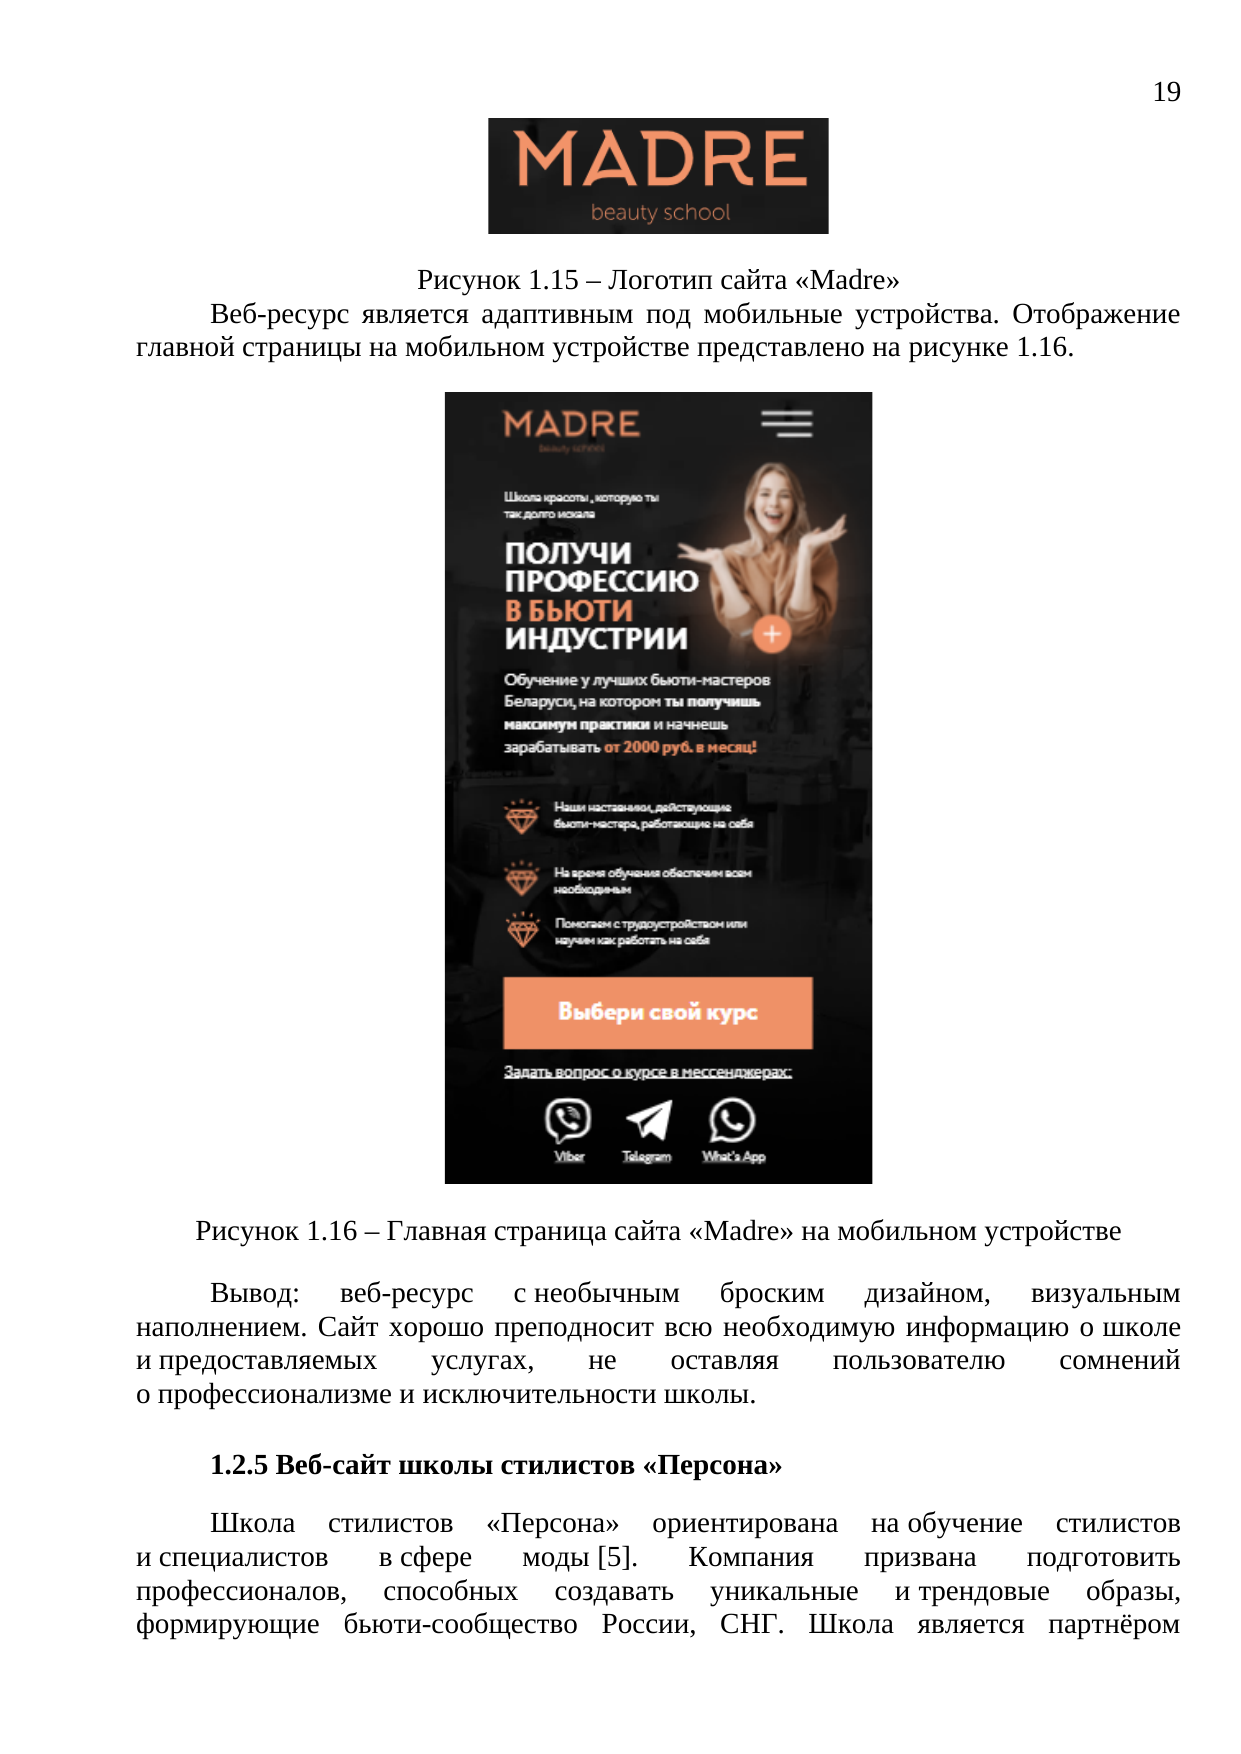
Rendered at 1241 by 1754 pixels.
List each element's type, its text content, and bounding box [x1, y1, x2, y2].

text Веб-ресурс является адаптивным под мобильные устройства. Отображение главной страницы на мобильном устройстве представлено на рисунке 1.16. [136, 296, 1181, 363]
text Вывод: веб-ресурс с необычным броским дизайном, визуальным наполнением. Сайт хорошо преподносит всю необходимую информацию о школе и предоставляемых услугах, не оставляя пользователю сомнений о профессионализме и исключительности школы. [136, 1275, 1181, 1409]
text Рисунок 1.15 – Логотип сайта «Madre» [136, 262, 1181, 296]
text 1.2.5 Веб-сайт школы стилистов «Персона» [136, 1447, 1181, 1481]
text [136, 1506, 1181, 1640]
text Рисунок 1.16 – Главная страница сайта «Madre» на мобильном устройстве [136, 1213, 1181, 1246]
picture [488, 118, 829, 234]
picture [444, 392, 873, 1184]
